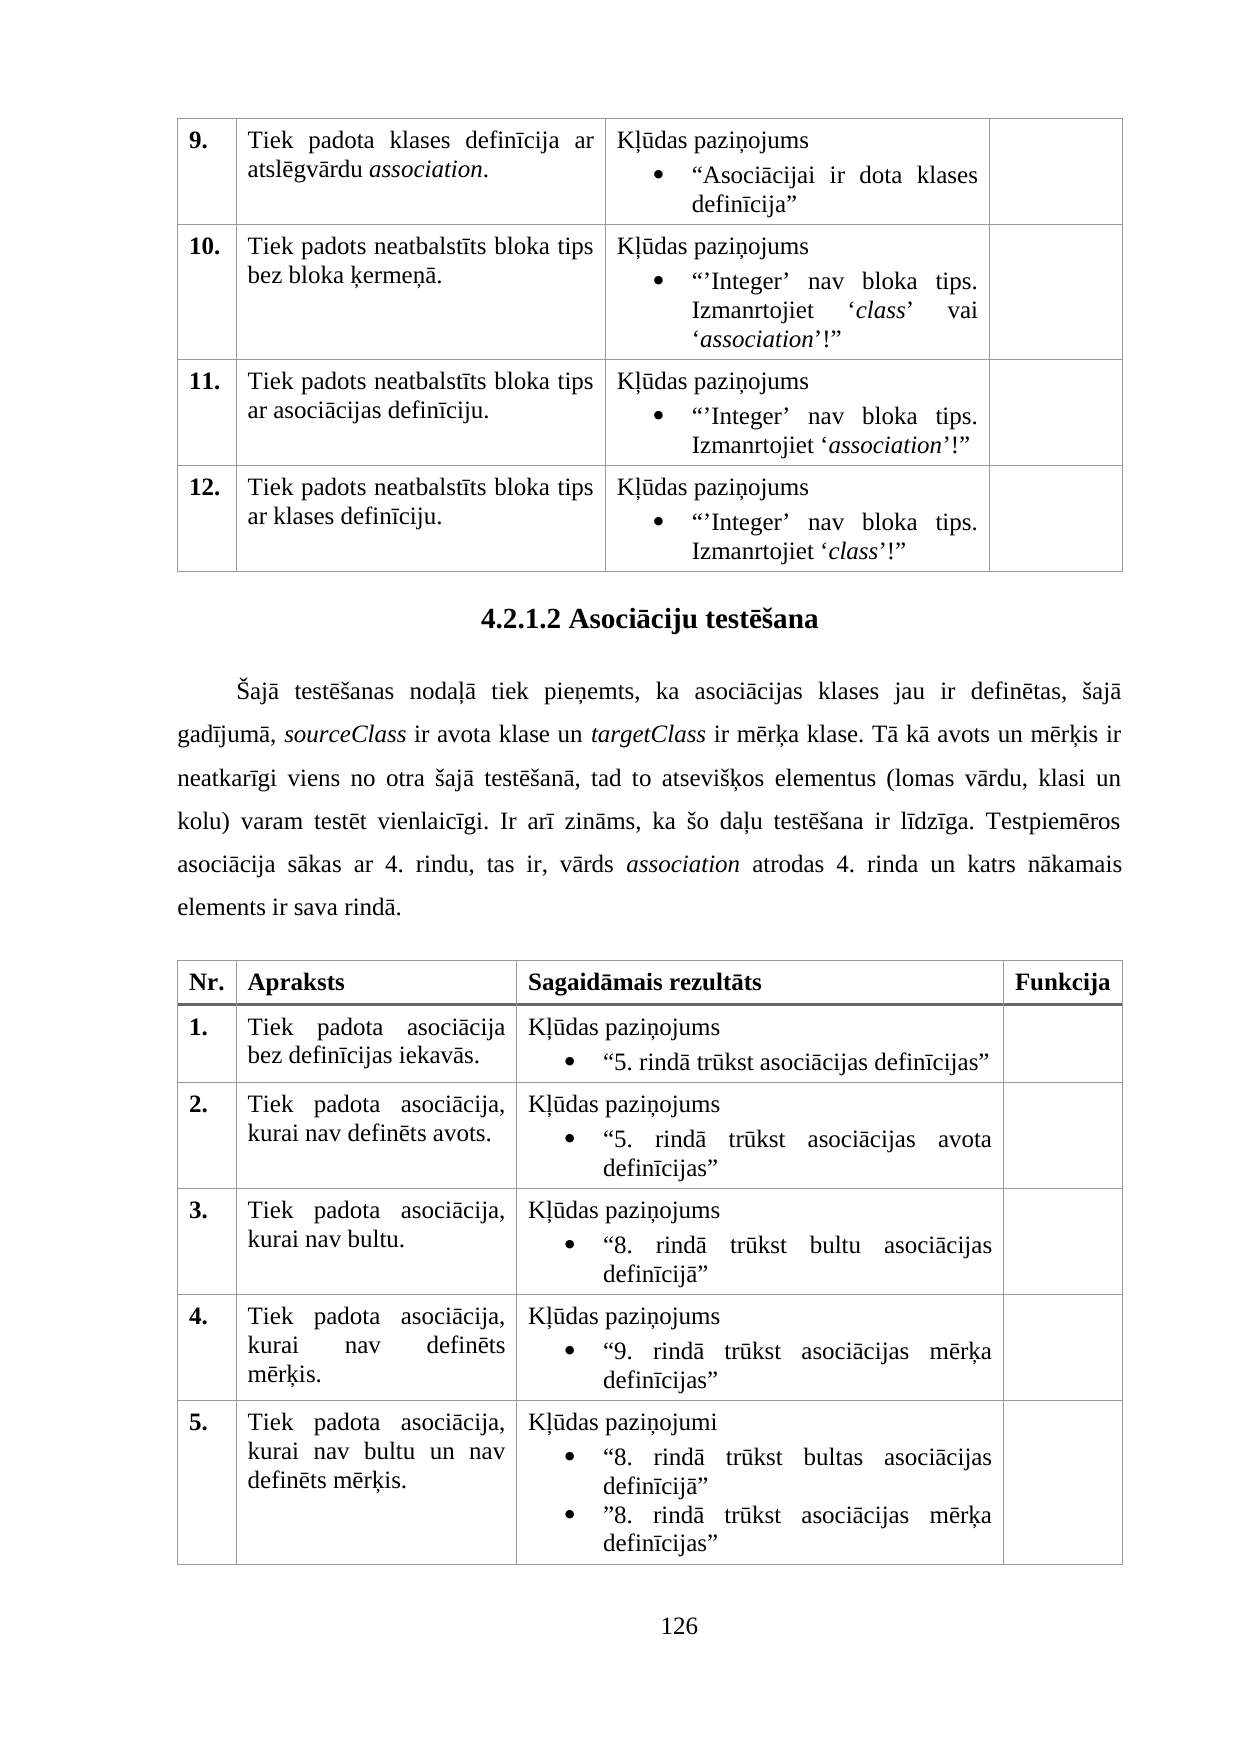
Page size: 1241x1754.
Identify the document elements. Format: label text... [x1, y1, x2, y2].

table_cell Tiek padota asociācija, kurai nav definēts mērķis. [237, 1295, 516, 1400]
table_cell Kļūdas paziņojumi “8. rindā trūkst bultas asociācijas definīcijā” ”8. rindā trūkst asociācijas mērķa definīcijas” [517, 1401, 1003, 1563]
table_cell Kļūdas paziņojums “’Integer’ nav bloka tips. Izmanrtojiet ‘class’ vai ‘association’!” [606, 225, 989, 359]
table_cell 12. [178, 466, 236, 571]
table_cell Kļūdas paziņojums “Asociācijai ir dota klases definīcija” [606, 119, 989, 224]
table_cell [990, 360, 1122, 465]
table_cell Kļūdas paziņojums “5. rindā trūkst asociācijas definīcijas” [517, 1006, 1003, 1082]
table_header Nr. [178, 961, 236, 1002]
table_cell [1004, 1189, 1122, 1294]
table_cell Kļūdas paziņojums “5. rindā trūkst asociācijas avota definīcijas” [517, 1083, 1003, 1188]
table_header Funkcija [1004, 961, 1122, 1002]
table_cell 1. [178, 1006, 236, 1082]
table_cell [1004, 1006, 1122, 1082]
table_cell [1004, 1083, 1122, 1188]
table_cell [1004, 1401, 1122, 1563]
table_cell 4. [178, 1295, 236, 1400]
table_cell 11. [178, 360, 236, 465]
table_cell Tiek padots neatbalstīts bloka tips bez bloka ķermeņā. [237, 225, 605, 359]
table_cell 9. [178, 119, 236, 224]
table_cell [990, 225, 1122, 359]
table_cell Kļūdas paziņojums “’Integer’ nav bloka tips. Izmanrtojiet ‘association’!” [606, 360, 989, 465]
table_cell 10. [178, 225, 236, 359]
table_cell [1004, 1295, 1122, 1400]
table_cell 3. [178, 1189, 236, 1294]
table_cell Tiek padots neatbalstīts bloka tips ar klases definīciju. [237, 466, 605, 571]
table_header Apraksts [237, 961, 516, 1002]
table_header Sagaidāmais rezultāts [517, 961, 1003, 1002]
table_cell Tiek padota klases definīcija ar atslēgvārdu association. [237, 119, 605, 224]
table_cell [990, 466, 1122, 571]
table_cell Tiek padots neatbalstīts bloka tips ar asociācijas definīciju. [237, 360, 605, 465]
table_cell Tiek padota asociācija, kurai nav bultu. [237, 1189, 516, 1294]
table_cell Kļūdas paziņojums “8. rindā trūkst bultu asociācijas definīcijā” [517, 1189, 1003, 1294]
table_cell [990, 119, 1122, 224]
table_cell Tiek padota asociācija bez definīcijas iekavās. [237, 1006, 516, 1082]
table_cell 5. [178, 1401, 236, 1563]
text Šajā testēšanas nodaļā tiek pieņemts, ka asociācijas klases jau ir definētas, šajā gadījumā, sourceClass ir avota klase un targetClass ir mērķa klase. Tā kā avots un mērķis ir neatkarīgi viens no otra šajā testēšanā, tad to atsevišķos elementus (lomas vārdu, klasi un kolu) varam testēt vienlaicīgi. Ir arī zināms, ka šo daļu testēšana ir līdzīga. Testpiemēros asociācija sākas ar 4. rindu, tas ir, vārds association atrodas 4. rinda un katrs nākamais elements ir sava rindā. [177, 676, 1122, 921]
table_cell 2. [178, 1083, 236, 1188]
subtitle 4.2.1.2 Asociāciju testēšana [177, 601, 1122, 635]
table_cell Tiek padota asociācija, kurai nav bultu un nav definēts mērķis. [237, 1401, 516, 1563]
table_cell Kļūdas paziņojums “9. rindā trūkst asociācijas mērķa definīcijas” [517, 1295, 1003, 1400]
table_cell Tiek padota asociācija, kurai nav definēts avots. [237, 1083, 516, 1188]
table_cell Kļūdas paziņojums “’Integer’ nav bloka tips. Izmanrtojiet ‘class’!” [606, 466, 989, 571]
